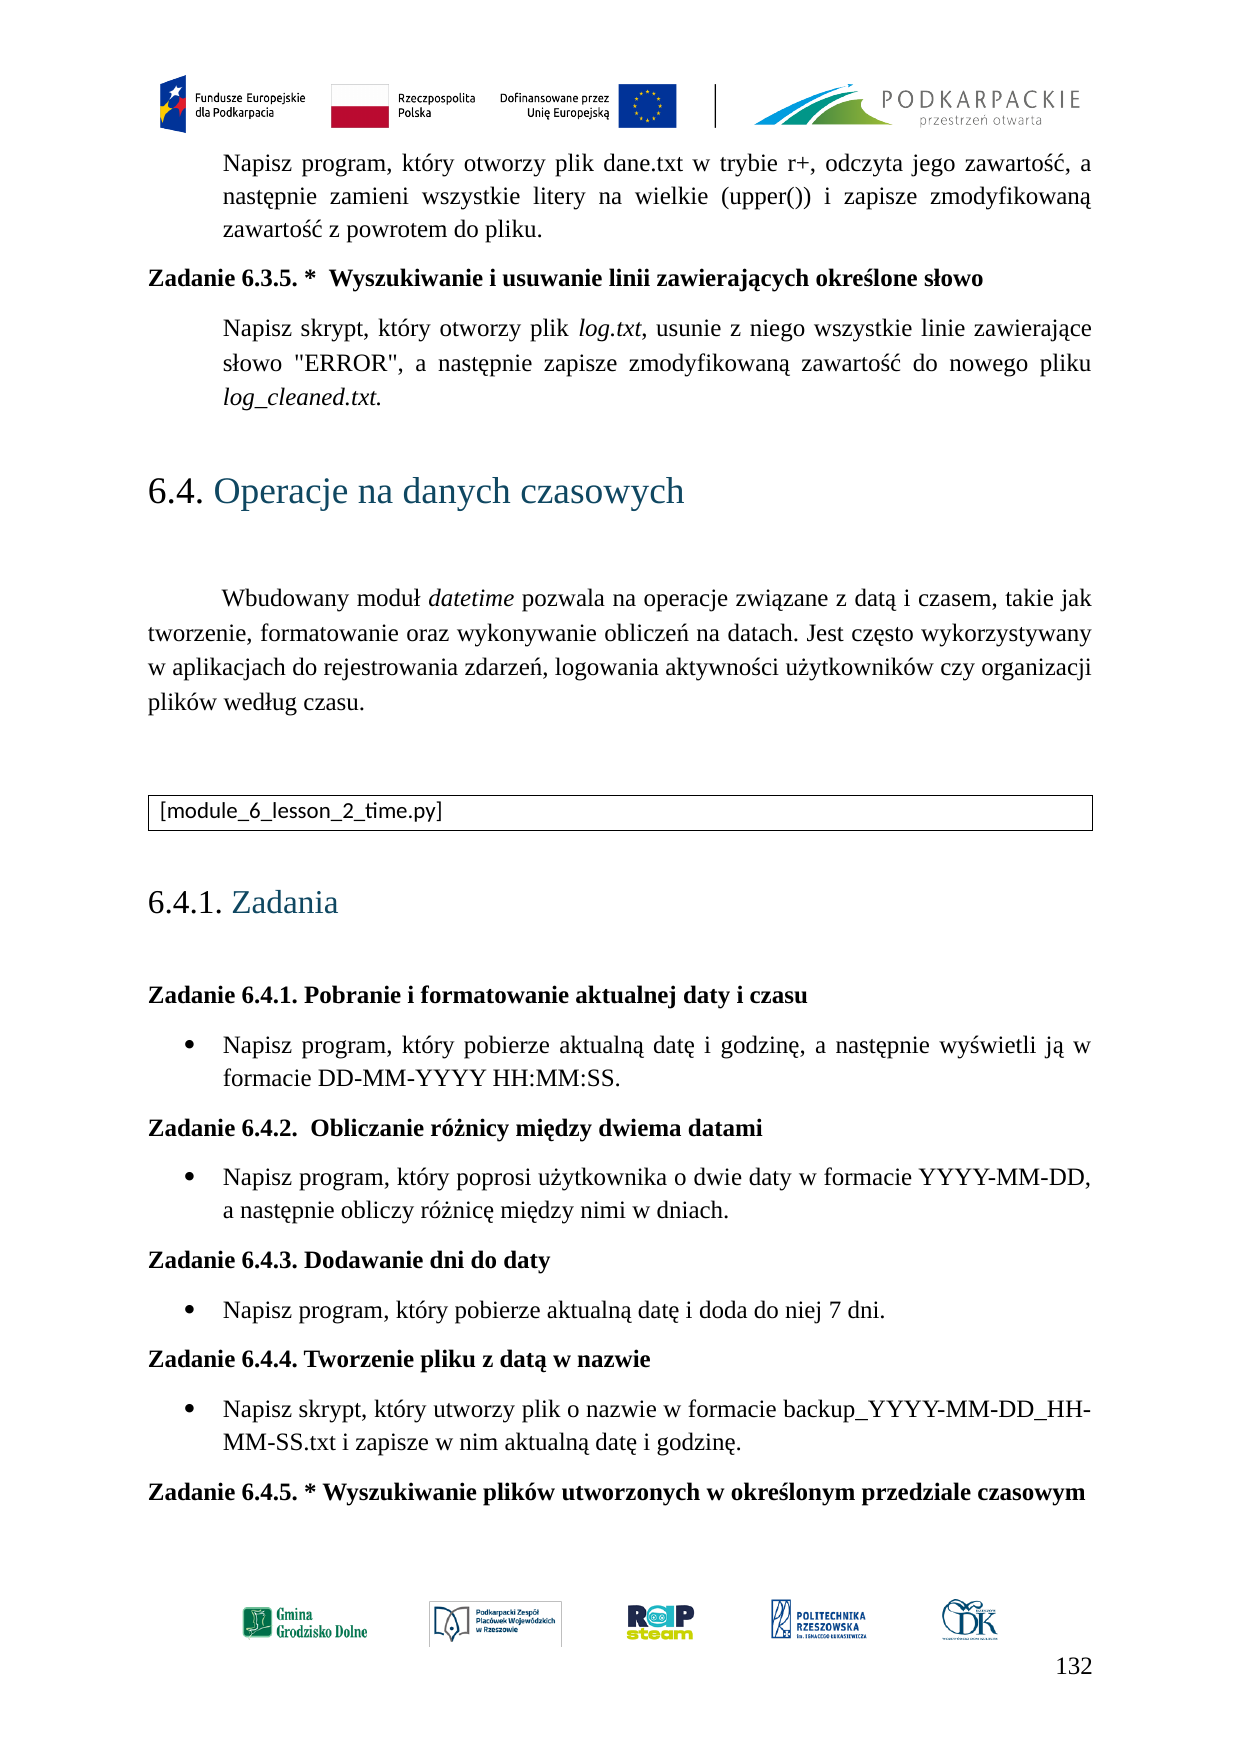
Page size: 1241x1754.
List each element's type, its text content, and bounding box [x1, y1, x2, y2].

subtitle Operacje na danych czasowych [148, 468, 1092, 511]
text Zadanie 6.4.5. * Wyszukiwanie plików utworzonych w określonym przedziale czasowym [148, 1477, 1092, 1506]
list Napisz skrypt, który utworzy plik o nazwie w formacie backup_YYYY-MM-DD_HH-MM-SS.txt i zapisze w nim aktualną datę i godzinę. [185, 1394, 1092, 1456]
list Napisz program, który poprosi użytkownika o dwie daty w formacie YYYY-MM-DD, a następnie obliczy różnicę między nimi w dniach. [185, 1162, 1092, 1224]
list Napisz skrypt, który otworzy plik log.txt, usunie z niego wszystkie linie zawierające słowo "ERROR", a następnie zapisze zmodyfikowaną zawartość do nowego pliku log_cleaned.txt. [223, 313, 1092, 411]
text Zadanie 6.4.3. Dodawanie dni do daty [148, 1245, 1092, 1274]
text Zadanie 6.3.5. * Wyszukiwanie i usuwanie linii zawierających określone słowo [148, 263, 1092, 292]
table_header [module_6_lesson_2_time.py] [149, 796, 1092, 830]
list Napisz program, który otworzy plik dane.txt w trybie r+, odczyta jego zawartość, a następnie zamieni wszystkie litery na wielkie (upper()) i zapisze zmodyfikowaną zawartość z powrotem do pliku. [223, 148, 1092, 242]
text Zadanie 6.4.4. Tworzenie pliku z datą w nazwie [148, 1344, 1092, 1373]
text Zadanie 6.4.2. Obliczanie różnicy między dwiema datami [148, 1113, 1092, 1142]
picture [242, 1585, 998, 1652]
text Wbudowany moduł datetime pozwala na operacje związane z datą i czasem, takie jak tworzenie, formatowanie oraz wykonywanie obliczeń na datach. Jest często wykorzystywany w aplikacjach do rejestrowania zdarzeń, logowania aktywności użytkowników czy organizacji plików według czasu. [148, 583, 1092, 715]
picture [147, 60, 1093, 148]
list Napisz program, który pobierze aktualną datę i doda do niej 7 dni. [185, 1295, 1092, 1324]
list Napisz program, który pobierze aktualną datę i godzinę, a następnie wyświetli ją w formacie DD-MM-YYYY HH:MM:SS. [185, 1030, 1092, 1092]
subtitle Zadania [148, 883, 1092, 921]
text Zadanie 6.4.1. Pobranie i formatowanie aktualnej daty i czasu [148, 980, 1092, 1009]
